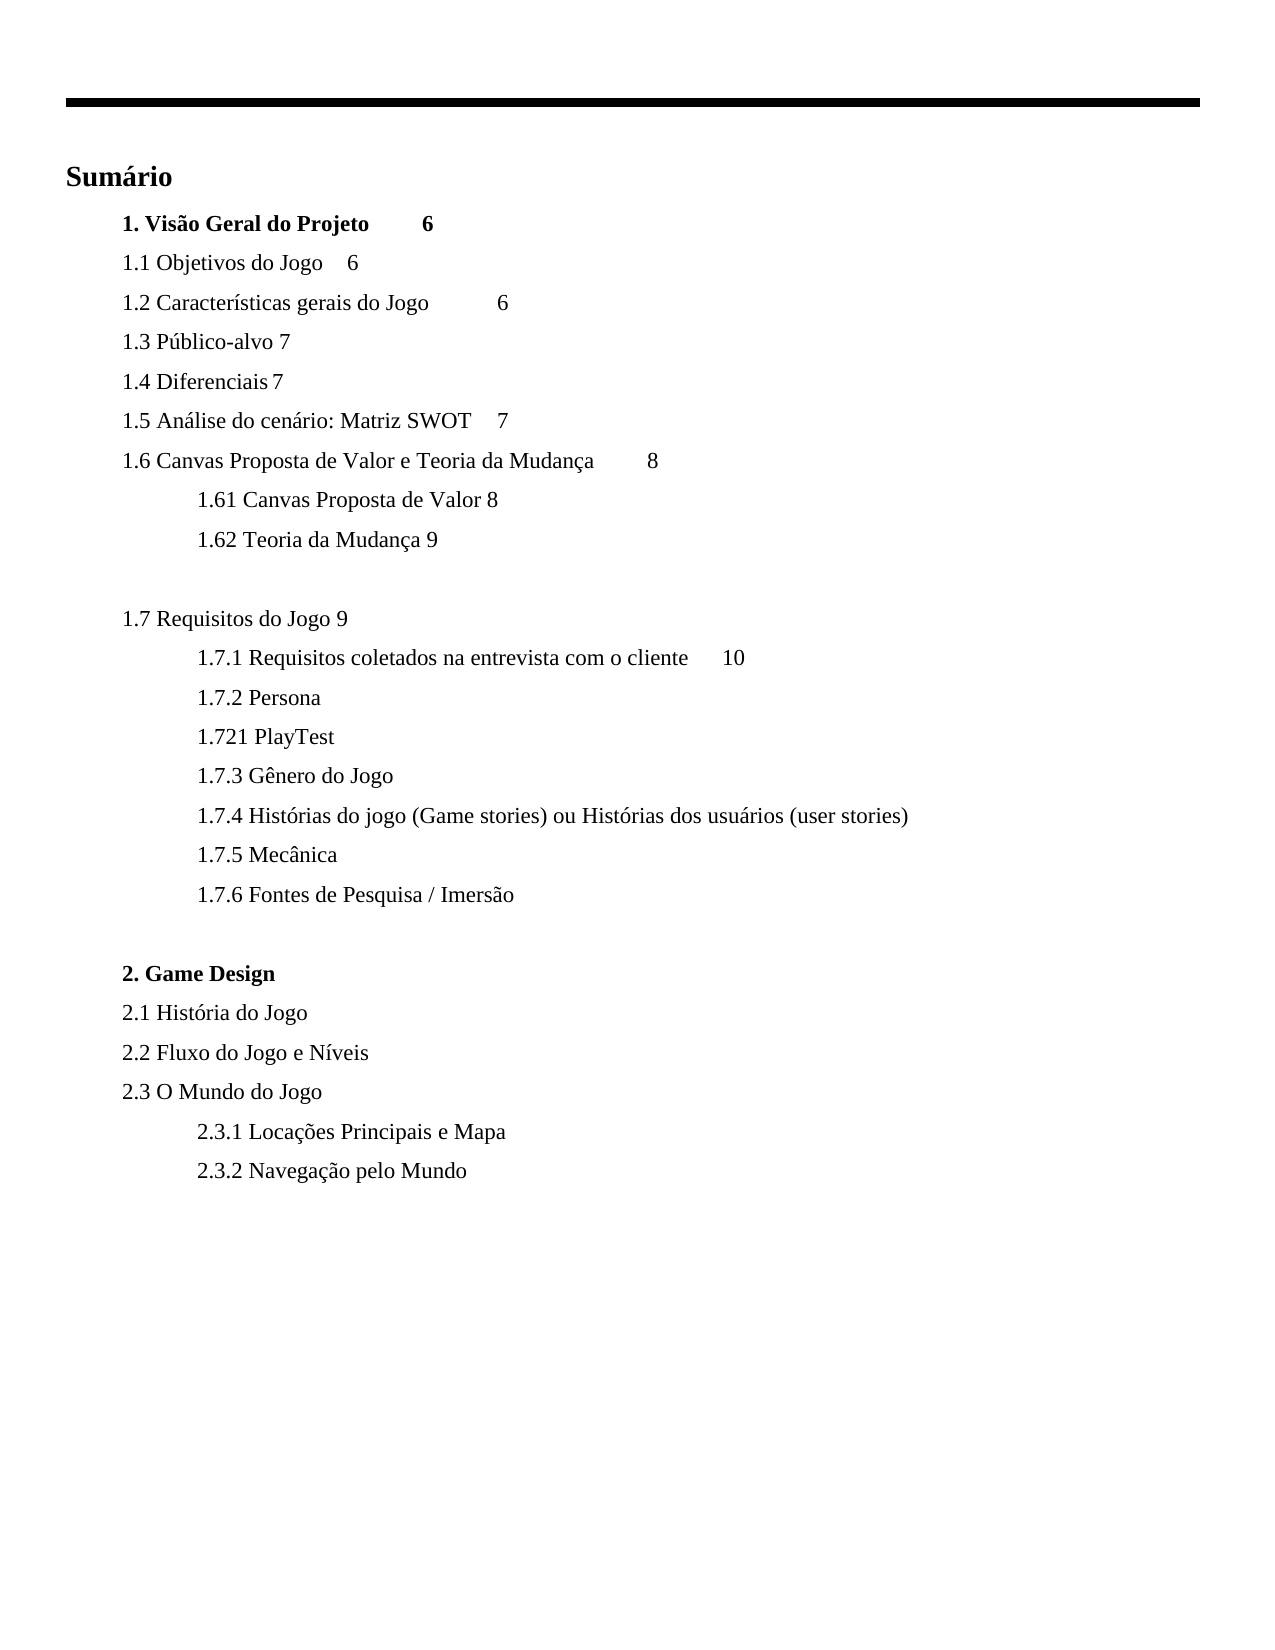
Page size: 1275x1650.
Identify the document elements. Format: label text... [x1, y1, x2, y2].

text 1.3 Público-alvo 7 [66, 328, 1200, 354]
text 2.2 Fluxo do Jogo e Níveis [66, 1039, 1200, 1065]
text 1. Visão Geral do Projeto 6 [66, 210, 1200, 236]
text 1.5 Análise do cenário: Matriz SWOT 7 [66, 407, 1200, 433]
text 2.3 O Mundo do Jogo [66, 1078, 1200, 1105]
text 2.3.1 Locações Principais e Mapa [66, 1118, 1200, 1144]
text 1.7.6 Fontes de Pesquisa / Imersão [66, 881, 1200, 907]
text 1.61 Canvas Proposta de Valor 8 [66, 486, 1200, 512]
text 1.1 Objetivos do Jogo 6 [66, 249, 1200, 276]
text 1.7.4 Histórias do jogo (Game stories) ou Histórias dos usuários (user stories) [66, 802, 1200, 828]
text 1.7.5 Mecânica [66, 841, 1200, 868]
text Sumário [66, 159, 1200, 193]
text 2.1 História do Jogo [66, 999, 1200, 1026]
text 1.4 Diferenciais 7 [66, 368, 1200, 394]
text 1.2 Características gerais do Jogo 6 [66, 289, 1200, 315]
text 2.3.2 Navegação pelo Mundo [66, 1157, 1200, 1184]
text 1.7.1 Requisitos coletados na entrevista com o cliente 10 [66, 644, 1200, 670]
text 1.7.2 Persona [66, 683, 1200, 710]
text 1.62 Teoria da Mudança 9 [66, 526, 1200, 552]
text 1.7 Requisitos do Jogo 9 [66, 604, 1200, 631]
text 1.7.3 Gênero do Jogo [66, 762, 1200, 789]
text 1.6 Canvas Proposta de Valor e Teoria da Mudança 8 [66, 447, 1200, 473]
text 1.721 PlayTest [66, 723, 1200, 749]
text 2. Game Design [66, 960, 1200, 986]
